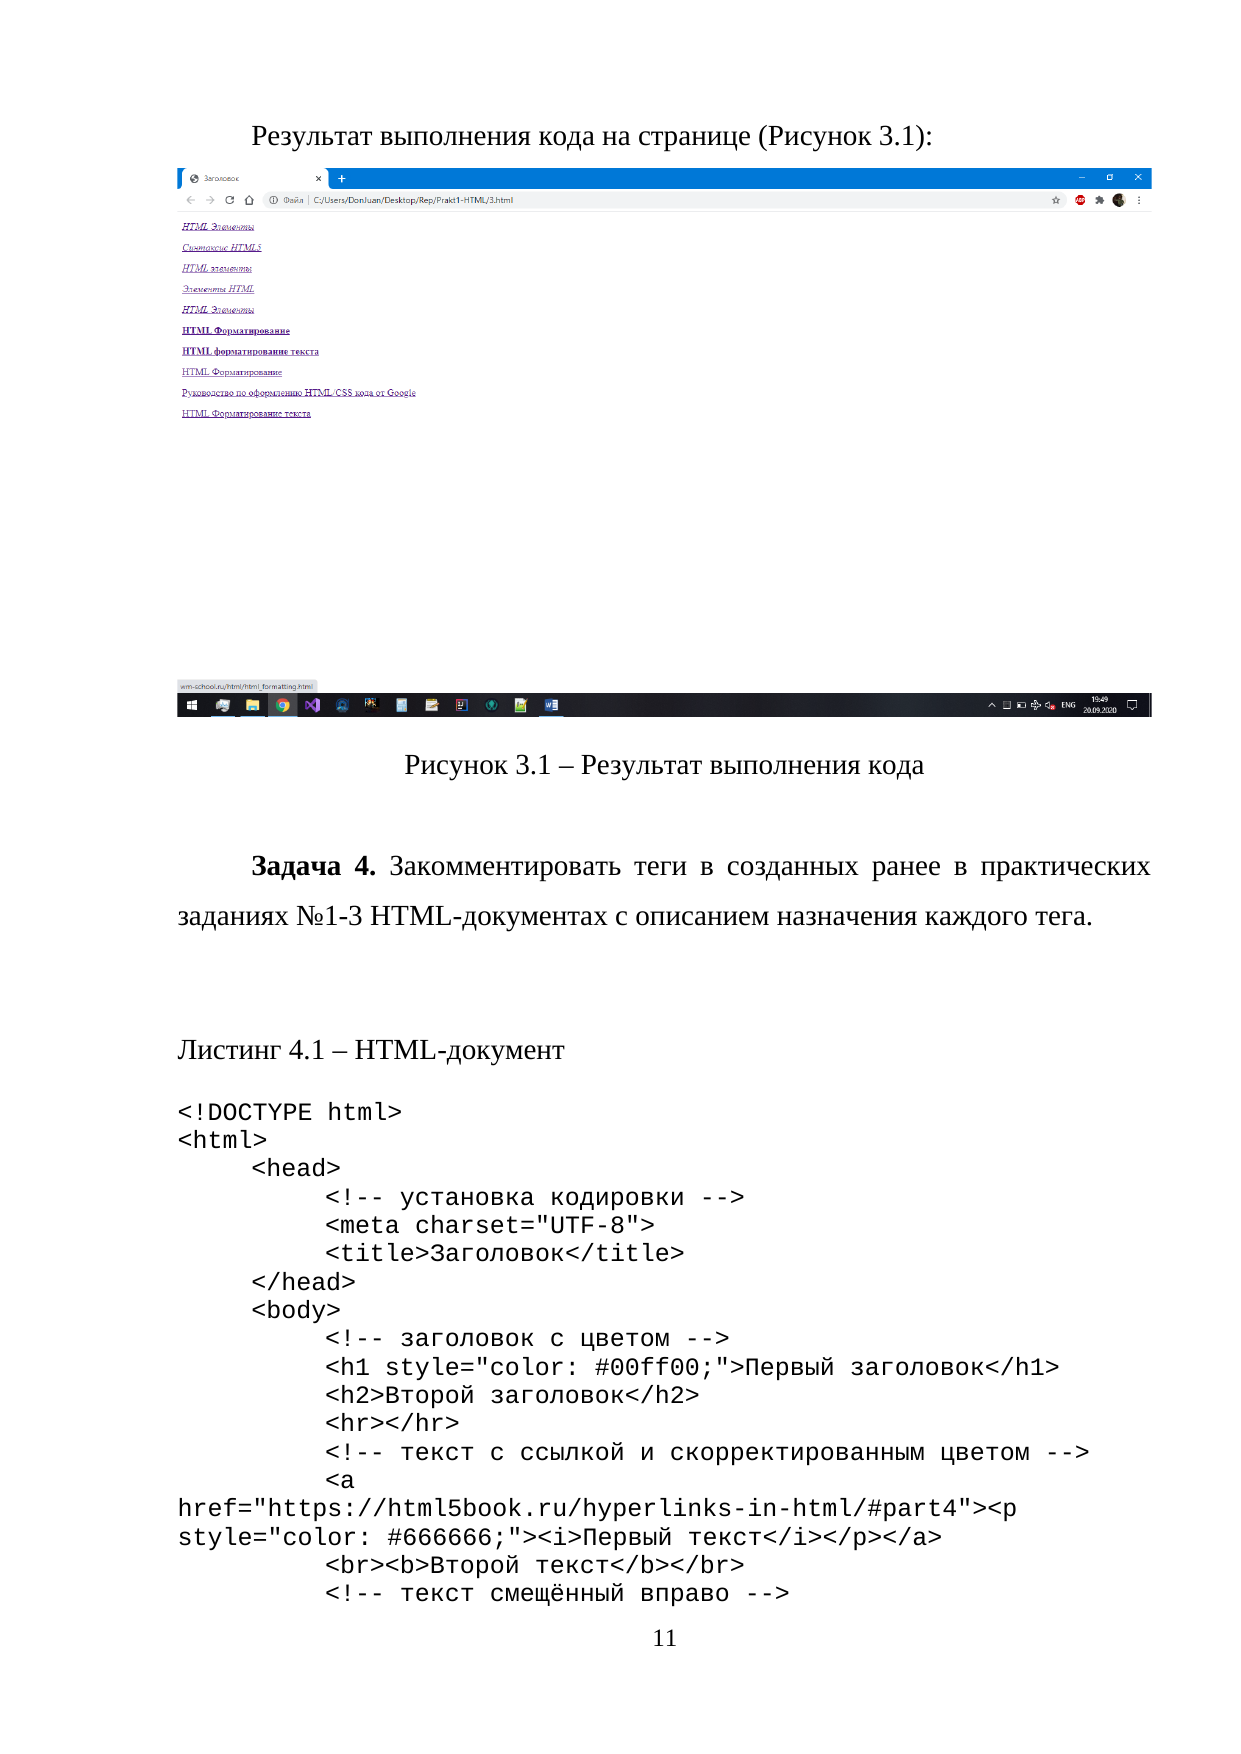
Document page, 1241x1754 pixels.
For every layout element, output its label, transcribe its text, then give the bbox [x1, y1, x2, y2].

text <!-- установка кодировки --> [177, 1184, 1152, 1213]
text <!DOCTYPE html> [177, 1099, 1152, 1128]
text <!-- текст с ссылкой и скорректированным цветом --> [177, 1439, 1152, 1468]
picture [177, 168, 1152, 717]
text <h2>Второй заголовок</h2> [177, 1383, 1152, 1411]
text <html> [177, 1128, 1152, 1156]
text <a href="https://html5book.ru/hyperlinks-in-html/#part4"><p style="color: #666666;"><i>Первый текст</i></p></a> [177, 1468, 1152, 1553]
text <!-- заголовок с цветом --> [177, 1326, 1152, 1354]
text Листинг 4.1 – HTML-документ [177, 1032, 1152, 1066]
text </head> [177, 1269, 1152, 1298]
text <hr></hr> [177, 1411, 1152, 1439]
text <body> [177, 1298, 1152, 1326]
text <br><b>Второй текст</b></br> [177, 1553, 1152, 1581]
text <meta charset="UTF-8"> [177, 1213, 1152, 1241]
text Рисунок 3.1 – Результат выполнения кода [177, 747, 1152, 781]
text <!-- текст смещённый вправо --> [177, 1581, 1152, 1609]
text <title>Заголовок</title> [177, 1241, 1152, 1269]
list Результат выполнения кода на странице (Рисунок 3.1): [177, 118, 1152, 152]
text Задача 4. Закомментировать теги в созданных ранее в практических заданиях №1-3 HTML-документах с описанием назначения каждого тега. [177, 848, 1152, 932]
text <head> [177, 1156, 1152, 1184]
text <h1 style="color: #00ff00;">Первый заголовок</h1> [177, 1354, 1152, 1383]
